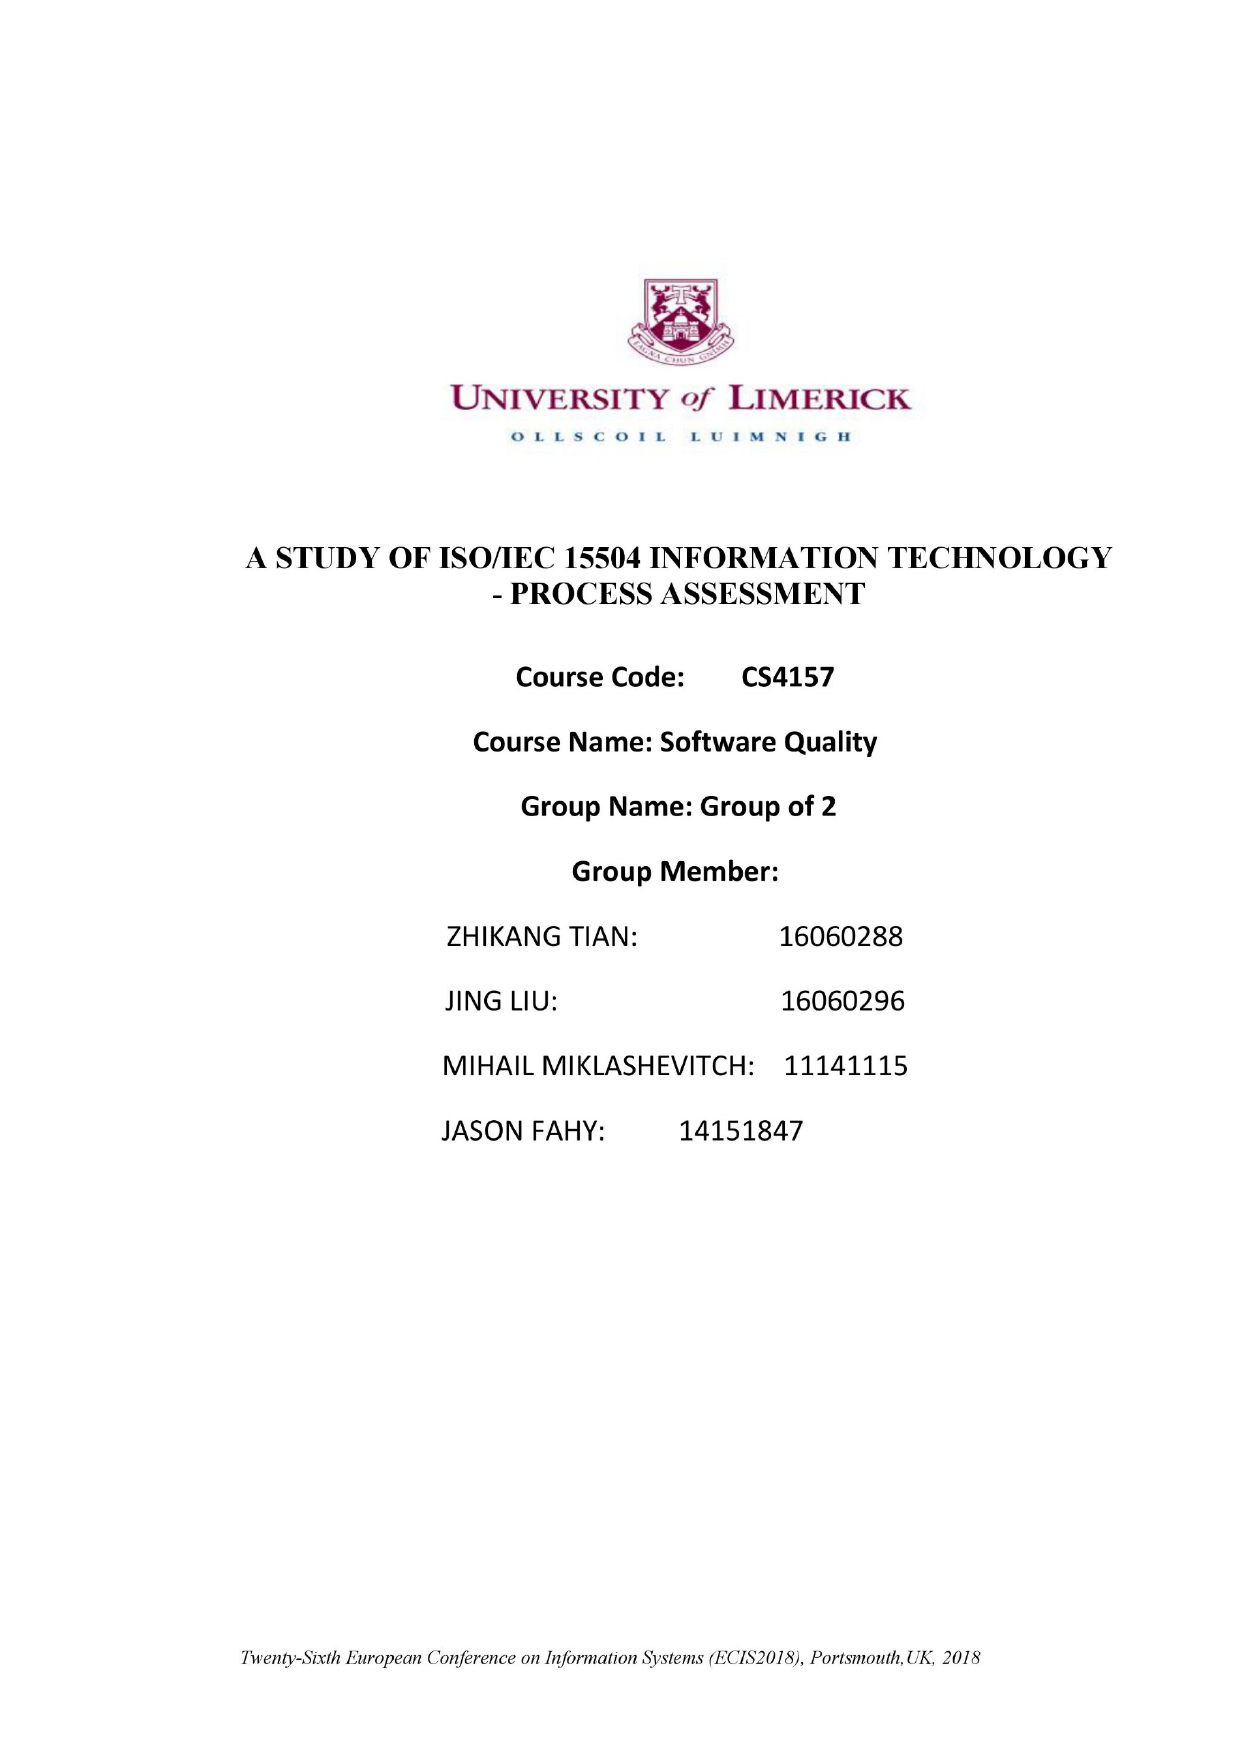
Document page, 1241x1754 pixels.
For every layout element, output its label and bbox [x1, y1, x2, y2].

picture [75, 80, 1227, 1674]
